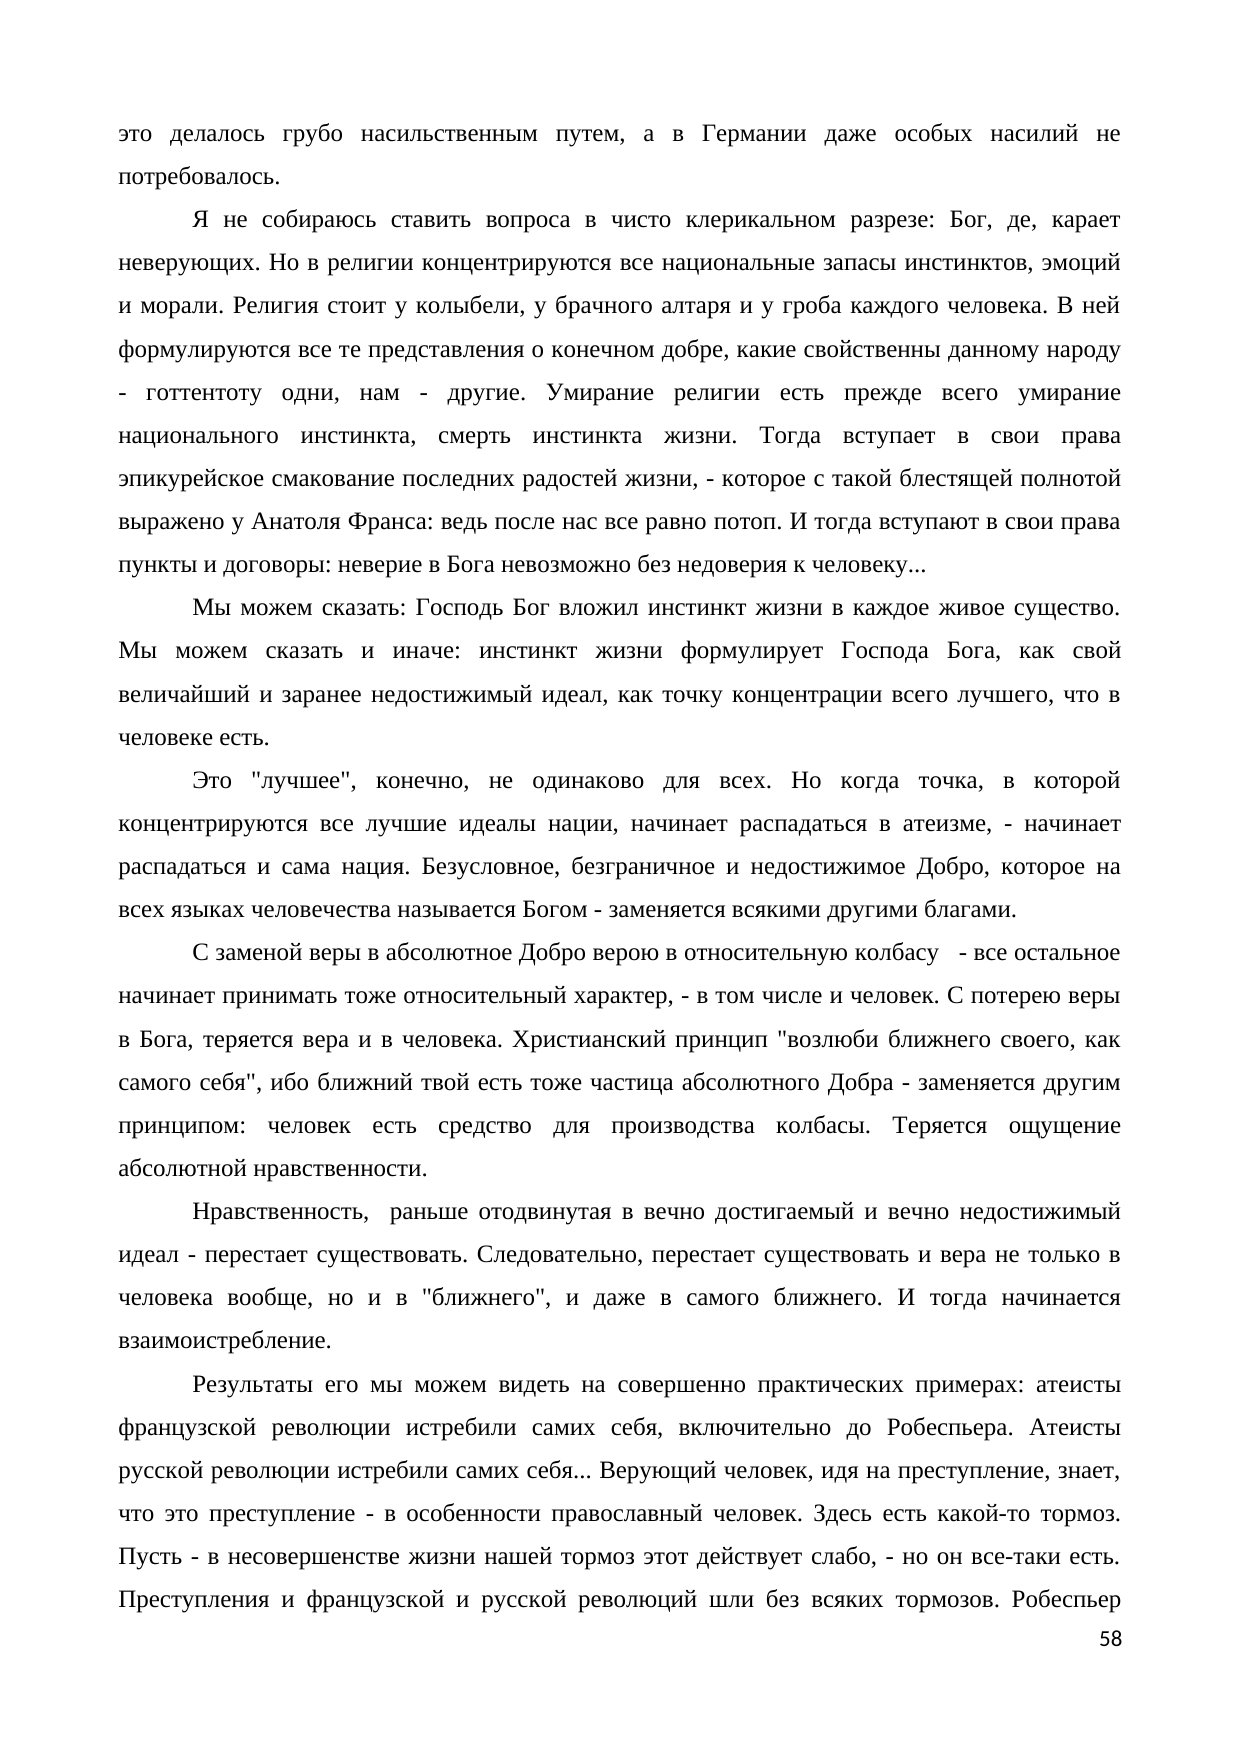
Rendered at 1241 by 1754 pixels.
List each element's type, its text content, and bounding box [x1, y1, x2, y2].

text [118, 1369, 1122, 1613]
text Мы можем сказать: Господь Бог вложил инстинкт жизни в каждое живое существо. Мы можем сказать и иначе: инстинкт жизни формулирует Господа Бога, как свой величайший и заранее недостижимый идеал, как точку концентрации всего лучшего, что в человеке есть. [118, 592, 1122, 751]
text С заменой веры в абсолютное Добро верою в относительную колбасу - все остальное начинает принимать тоже относительный характер, - в том числе и человек. С потерею веры в Бога, теряется вера и в человека. Христианский принцип "возлюби ближнего своего, как самого себя", ибо ближний твой есть тоже частица абсолютного Добра - заменяется другим принципом: человек есть средство для производства колбасы. Теряется ощущение абсолютной нравственности. [118, 937, 1122, 1182]
text Нравственность, раньше отодвинутая в вечно достигаемый и вечно недостижимый идеал - перестает существовать. Следовательно, перестает существовать и вера не только в человека вообще, но и в "ближнего", и даже в самого ближнего. И тогда начинается взаимоистребление. [118, 1196, 1122, 1354]
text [118, 118, 1122, 190]
text Я не собираюсь ставить вопроса в чисто клерикальном разрезе: Бог, де, карает неверующих. Но в религии концентрируются все национальные запасы инстинктов, эмоций и морали. Религия стоит у колыбели, у брачного алтаря и у гроба каждого человека. В ней формулируются все те представления о конечном добре, какие свойственны данному народу - готтентоту одни, нам - другие. Умирание религии есть прежде всего умирание национального инстинкта, смерть инстинкта жизни. Тогда вступает в свои права эпикурейское смакование последних радостей жизни, - которое с такой блестящей полнотой выражено у Анатоля Франса: ведь после нас все равно потоп. И тогда вступают в свои права пункты и договоры: неверие в Бога невозможно без недоверия к человеку... [118, 204, 1122, 578]
text Это "лучшее", конечно, не одинаково для всех. Но когда точка, в которой концентрируются все лучшие идеалы нации, начинает распадаться в атеизме, - начинает распадаться и сама нация. Безусловное, безграничное и недостижимое Добро, которое на всех языках человечества называется Богом - заменяется всякими другими благами. [118, 765, 1122, 923]
